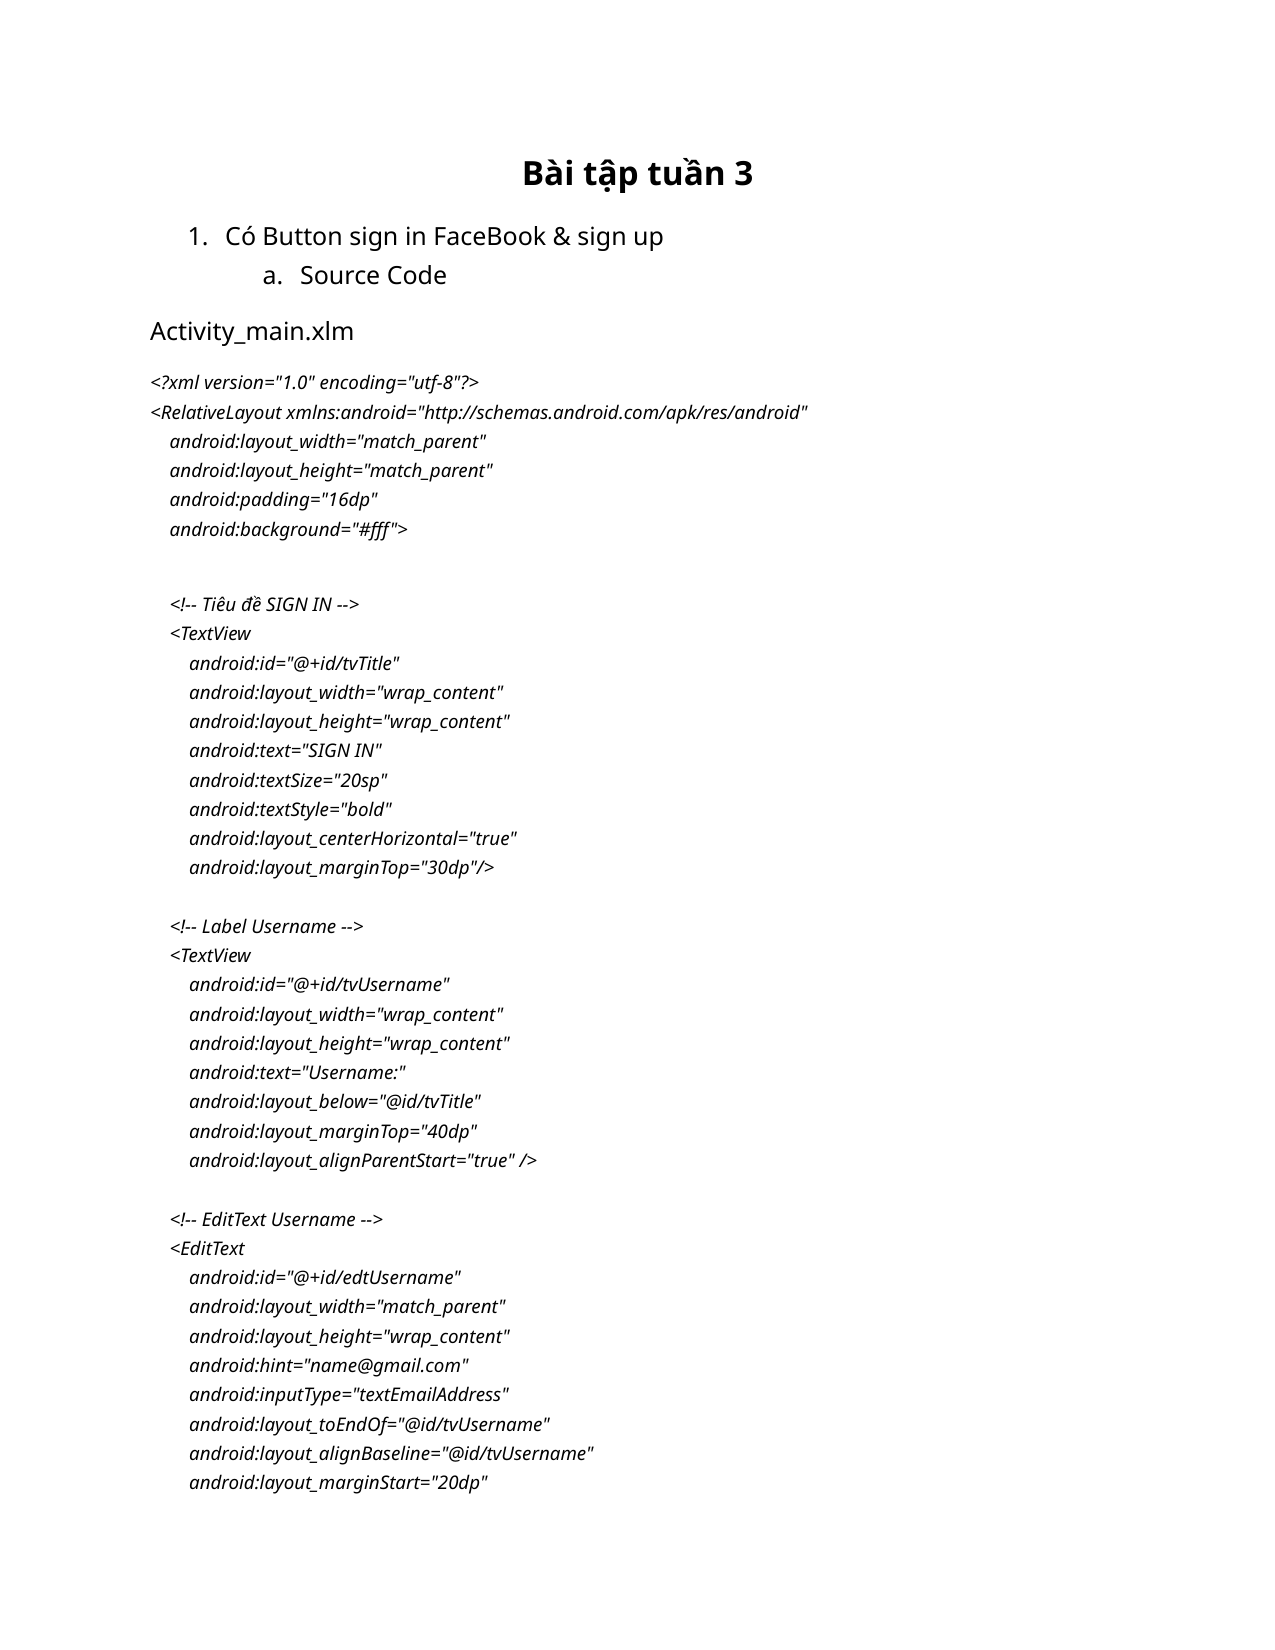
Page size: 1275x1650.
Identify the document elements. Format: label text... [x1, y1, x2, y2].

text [150, 562, 1125, 1495]
text <?xml version="1.0" encoding="utf-8"?> <RelativeLayout xmlns:android="http://schemas.android.com/apk/res/android" android:layout_width="match_parent" android:layout_height="match_parent" android:padding="16dp" android:background="#fff"> [150, 370, 1125, 542]
text Activity_main.xlm [150, 314, 1125, 348]
list Có Button sign in FaceBook & sign up [187, 219, 1125, 253]
text Bài tập tuần 3 [150, 150, 1125, 195]
list Source Code [262, 258, 1125, 292]
